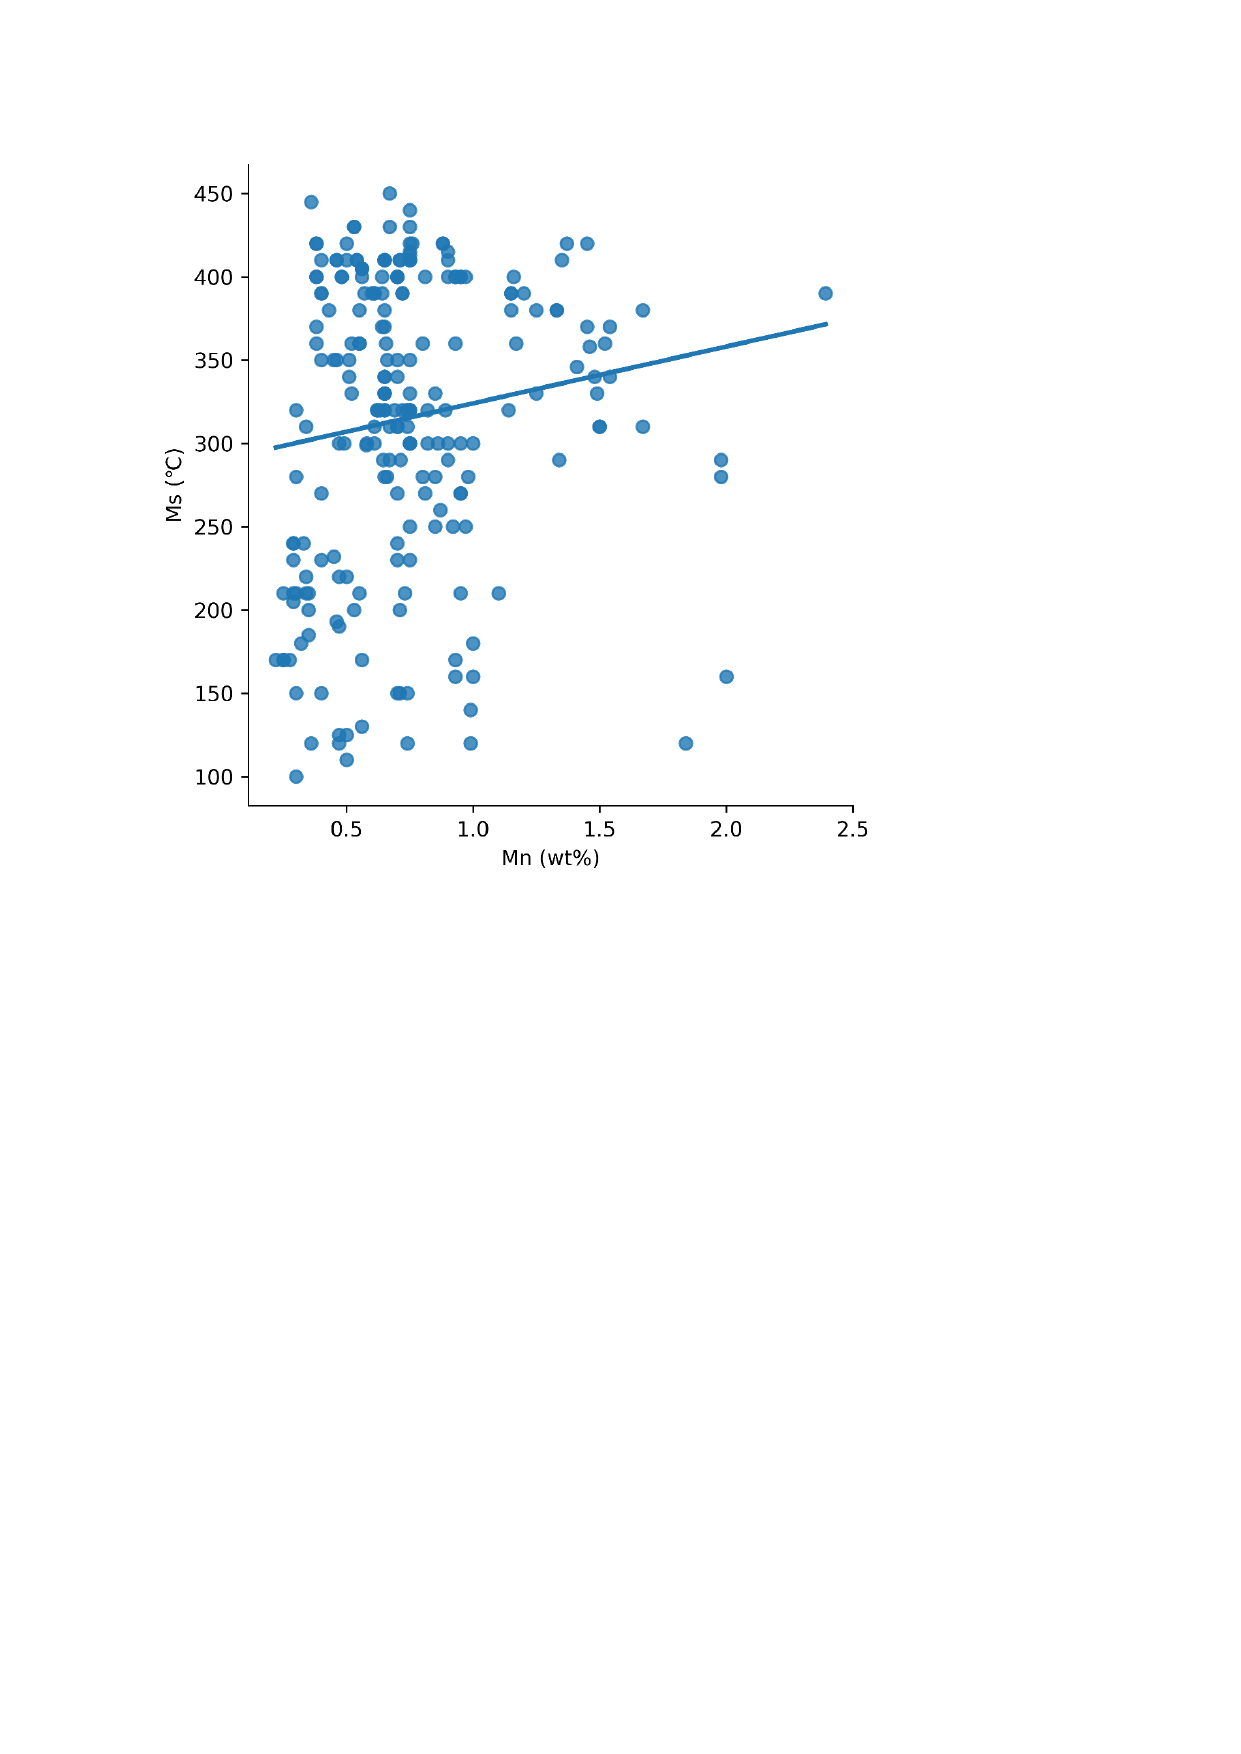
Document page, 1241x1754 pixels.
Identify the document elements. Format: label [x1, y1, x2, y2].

picture [150, 150, 884, 884]
